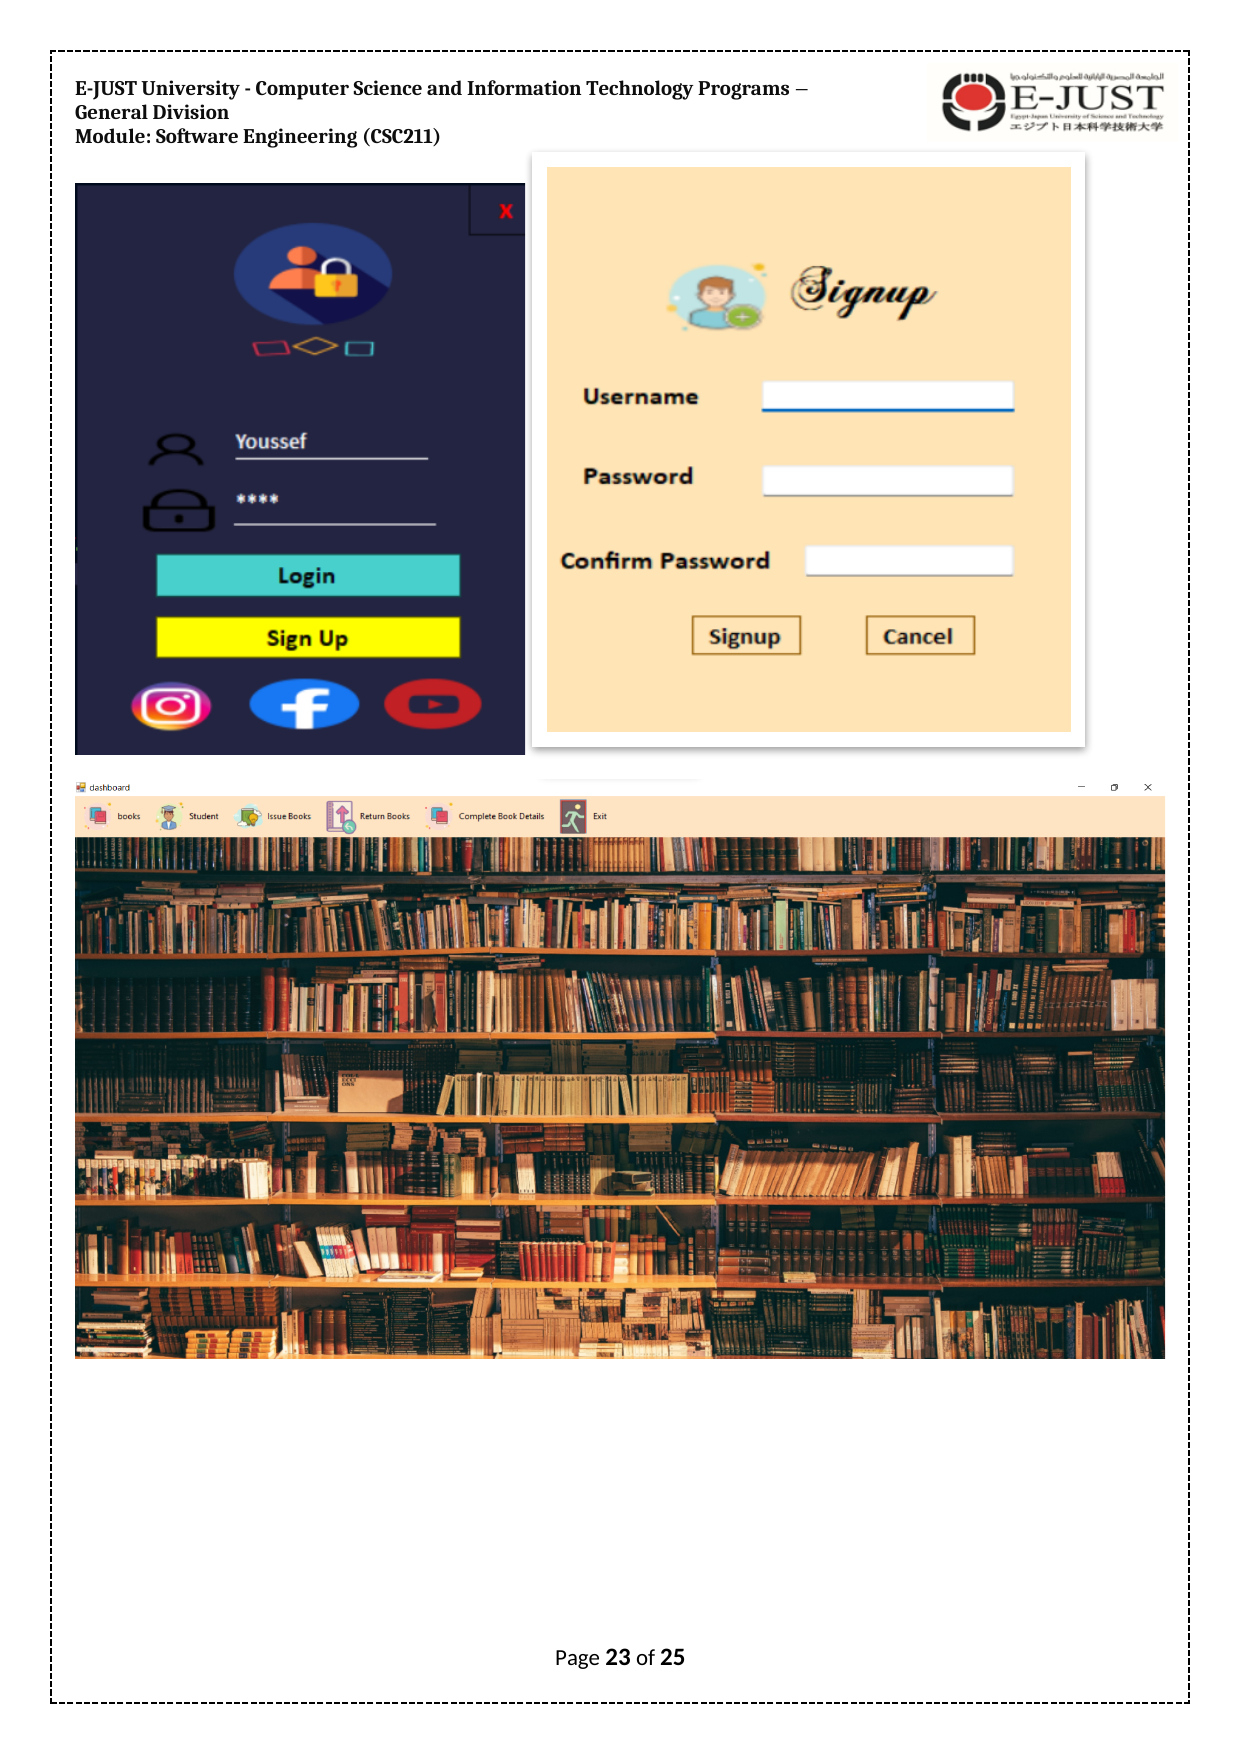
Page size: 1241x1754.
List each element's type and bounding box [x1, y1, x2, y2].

picture [547, 167, 1071, 732]
picture [75, 183, 525, 755]
picture [75, 779, 1166, 1359]
picture [927, 63, 1179, 145]
